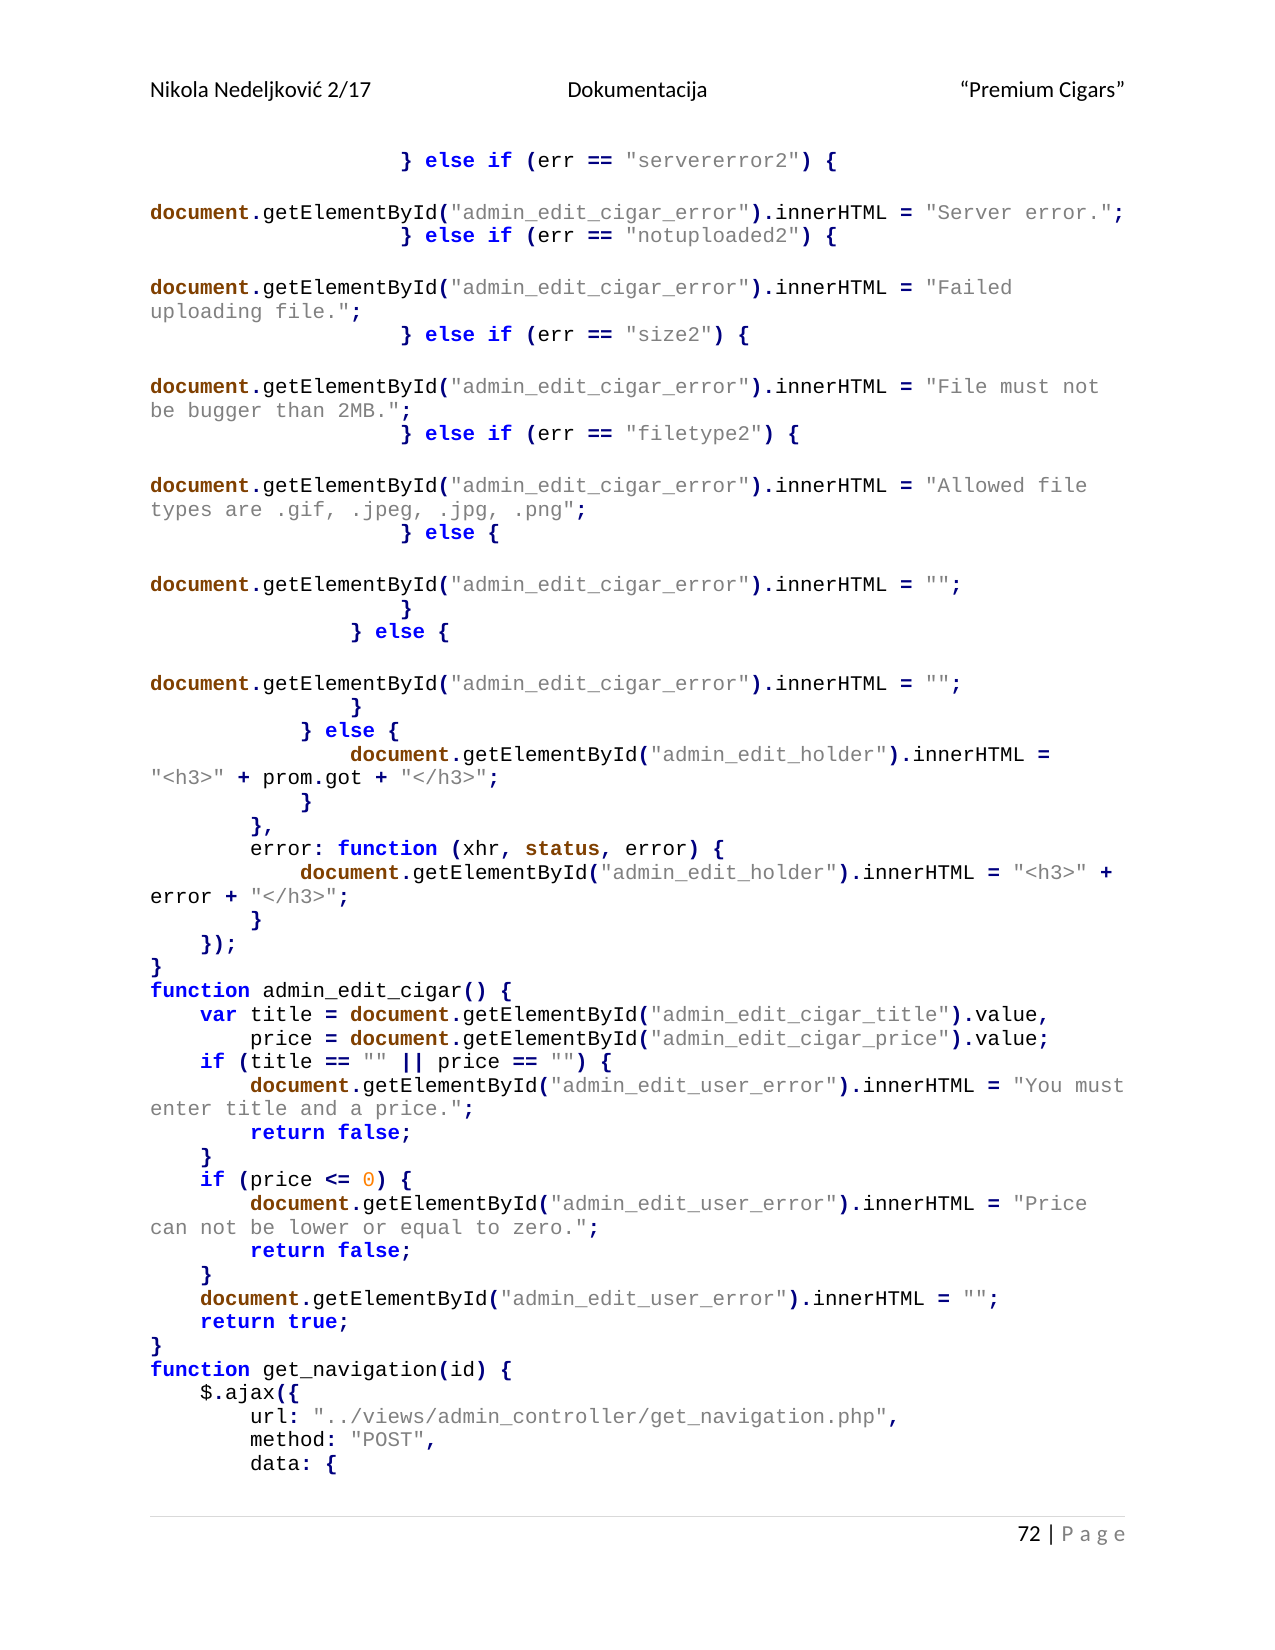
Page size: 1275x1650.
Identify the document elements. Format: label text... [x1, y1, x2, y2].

text function get_navigation(id) { [150, 1358, 1125, 1382]
text document.getElementById("admin_edit_holder").innerHTML = "<h3>" + error + "</h3>"; [150, 862, 1125, 909]
text } else { [150, 522, 1125, 546]
text method: "POST", [150, 1429, 1125, 1453]
text } [150, 909, 1125, 933]
text return false; [150, 1122, 1125, 1146]
text document.getElementById("admin_edit_user_error").innerHTML = "Price can not be lower or equal to zero."; [150, 1193, 1125, 1240]
text } else { [150, 621, 1125, 645]
text } [150, 957, 1125, 980]
text } else if (err == "servererror2") { [150, 150, 1125, 174]
text } [150, 696, 1125, 720]
text document.getElementById("admin_edit_user_error").innerHTML = "You must enter title and a price."; [150, 1075, 1125, 1122]
text document.getElementById("admin_edit_cigar_error").innerHTML = "File must not be bugger than 2MB."; [150, 348, 1125, 423]
text function admin_edit_cigar() { [150, 980, 1125, 1004]
text price = document.getElementById("admin_edit_cigar_price").value; [150, 1027, 1125, 1051]
text } else if (err == "size2") { [150, 324, 1125, 348]
text return false; [150, 1240, 1125, 1264]
text document.getElementById("admin_edit_cigar_error").innerHTML = "Failed uploading file."; [150, 249, 1125, 324]
text document.getElementById("admin_edit_cigar_error").innerHTML = ""; [150, 546, 1125, 597]
text } [150, 1264, 1125, 1288]
text } else { [150, 720, 1125, 744]
text data: { [150, 1453, 1125, 1477]
text $.ajax({ [150, 1382, 1125, 1406]
text }); [150, 933, 1125, 957]
text } [150, 1335, 1125, 1358]
text return true; [150, 1311, 1125, 1335]
text document.getElementById("admin_edit_holder").innerHTML = "<h3>" + prom.got + "</h3>"; [150, 744, 1125, 791]
text } [150, 1146, 1125, 1169]
text error: function (xhr, status, error) { [150, 838, 1125, 862]
text document.getElementById("admin_edit_cigar_error").innerHTML = "Server error."; [150, 174, 1125, 225]
text document.getElementById("admin_edit_cigar_error").innerHTML = ""; [150, 645, 1125, 696]
text } [150, 597, 1125, 621]
text }, [150, 815, 1125, 838]
text if (price <= 0) { [150, 1169, 1125, 1193]
text document.getElementById("admin_edit_cigar_error").innerHTML = "Allowed file types are .gif, .jpeg, .jpg, .png"; [150, 447, 1125, 522]
text document.getElementById("admin_edit_user_error").innerHTML = ""; [150, 1288, 1125, 1311]
text var title = document.getElementById("admin_edit_cigar_title").value, [150, 1004, 1125, 1027]
text } [150, 791, 1125, 815]
text url: "../views/admin_controller/get_navigation.php", [150, 1406, 1125, 1429]
text if (title == "" || price == "") { [150, 1051, 1125, 1075]
text } else if (err == "filetype2") { [150, 423, 1125, 447]
text } else if (err == "notuploaded2") { [150, 225, 1125, 249]
